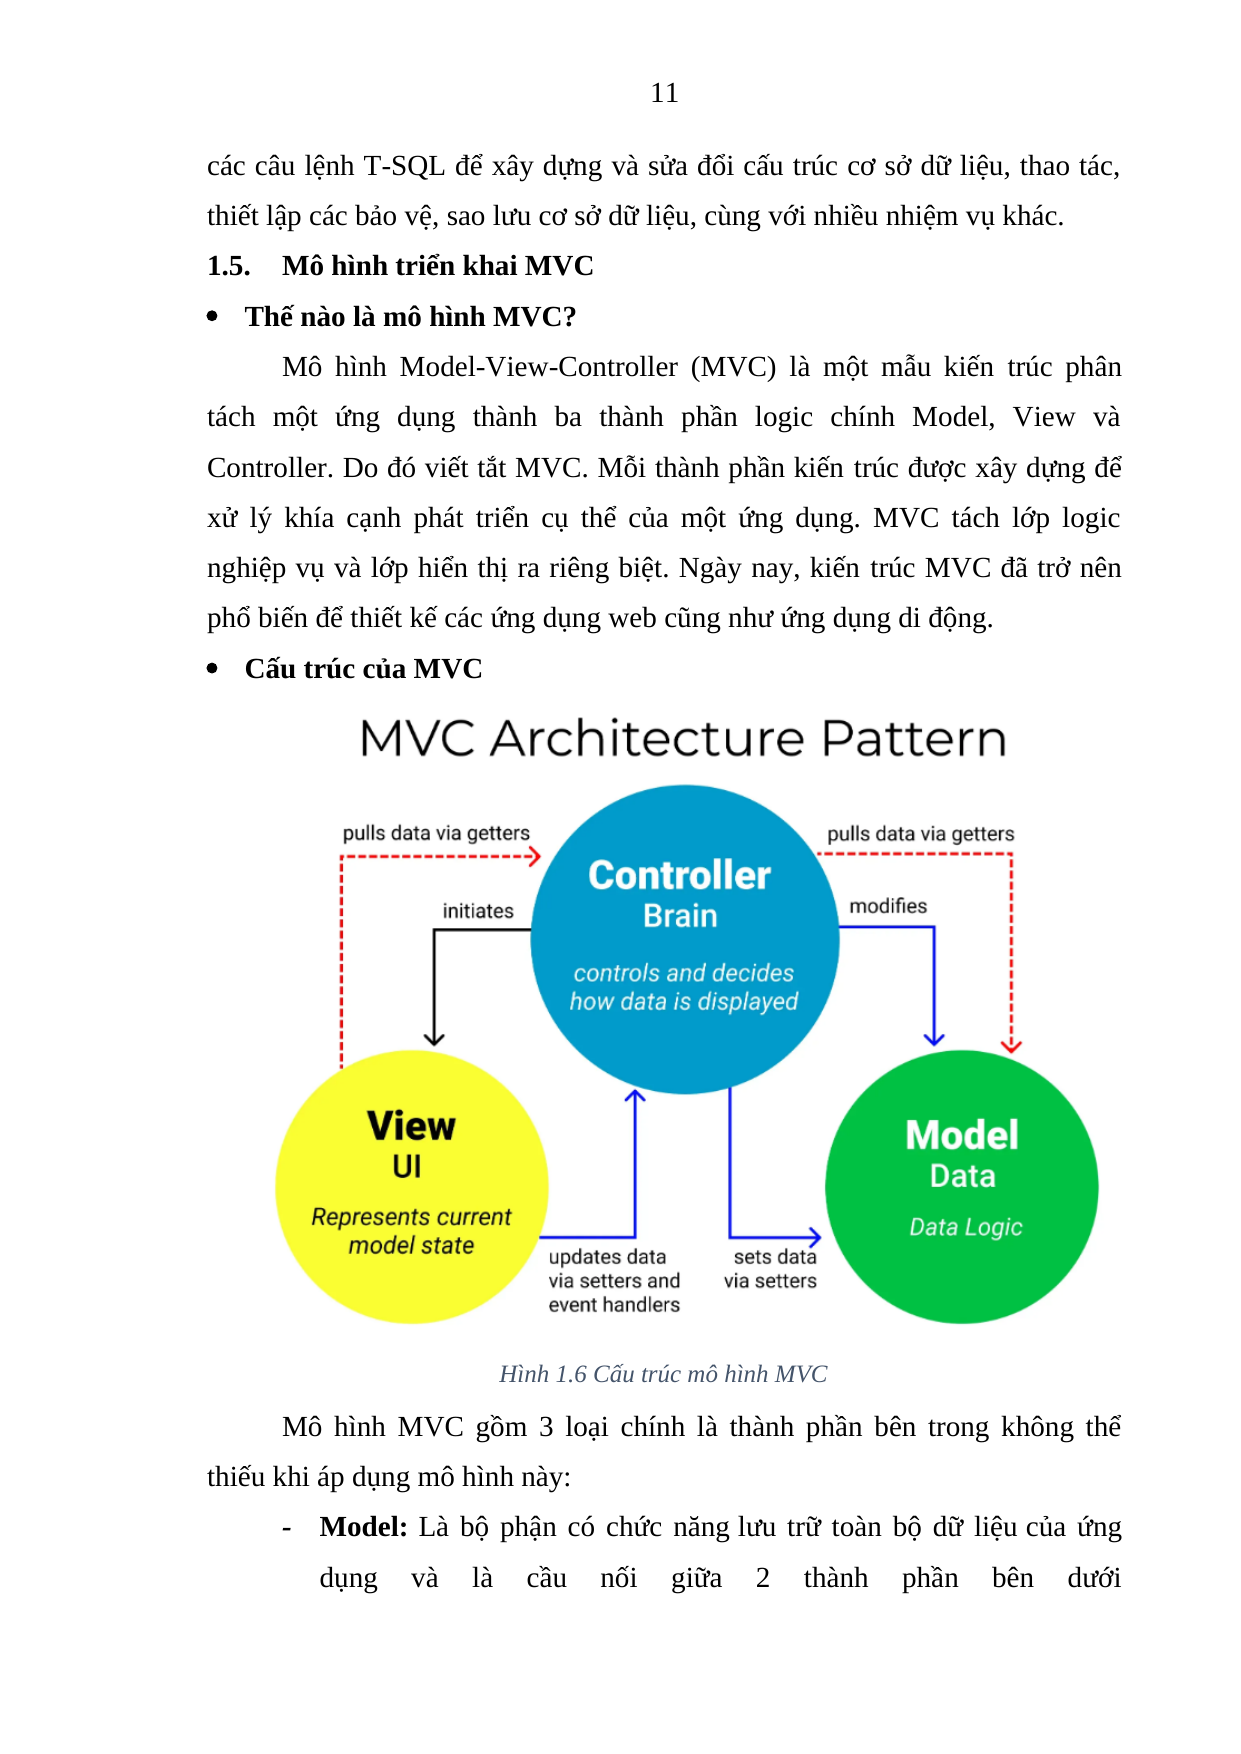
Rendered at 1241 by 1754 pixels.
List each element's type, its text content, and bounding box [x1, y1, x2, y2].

text Mô hình Model-View-Controller (MVC) là một mẫu kiến ​​trúc phân tách một ứng dụng thành ba thành phần logic chính Model, View và Controller. Do đó viết tắt MVC. Mỗi thành phần kiến ​​trúc được xây dựng để xử lý khía cạnh phát triển cụ thể của một ứng dụng. MVC tách lớp logic nghiệp vụ và lớp hiển thị ra riêng biệt. Ngày nay, kiến ​​trúc MVC đã trở nên phổ biến để thiết kế các ứng dụng web cũng như ứng dụng di động. [207, 349, 1122, 634]
subtitle Mô hình triển khai MVC [207, 248, 1122, 282]
text Hình 1.6 Cấu trúc mô hình MVC [207, 1359, 1122, 1388]
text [207, 148, 1122, 232]
text Mô hình MVC gồm 3 loại chính là thành phần bên trong không thể thiếu khi áp dụng mô hình này: [207, 1409, 1122, 1493]
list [282, 1509, 1122, 1593]
list Cấu trúc của MVC [207, 651, 1122, 684]
list Thế nào là mô hình MVC? [207, 299, 1122, 332]
picture [244, 701, 1127, 1343]
